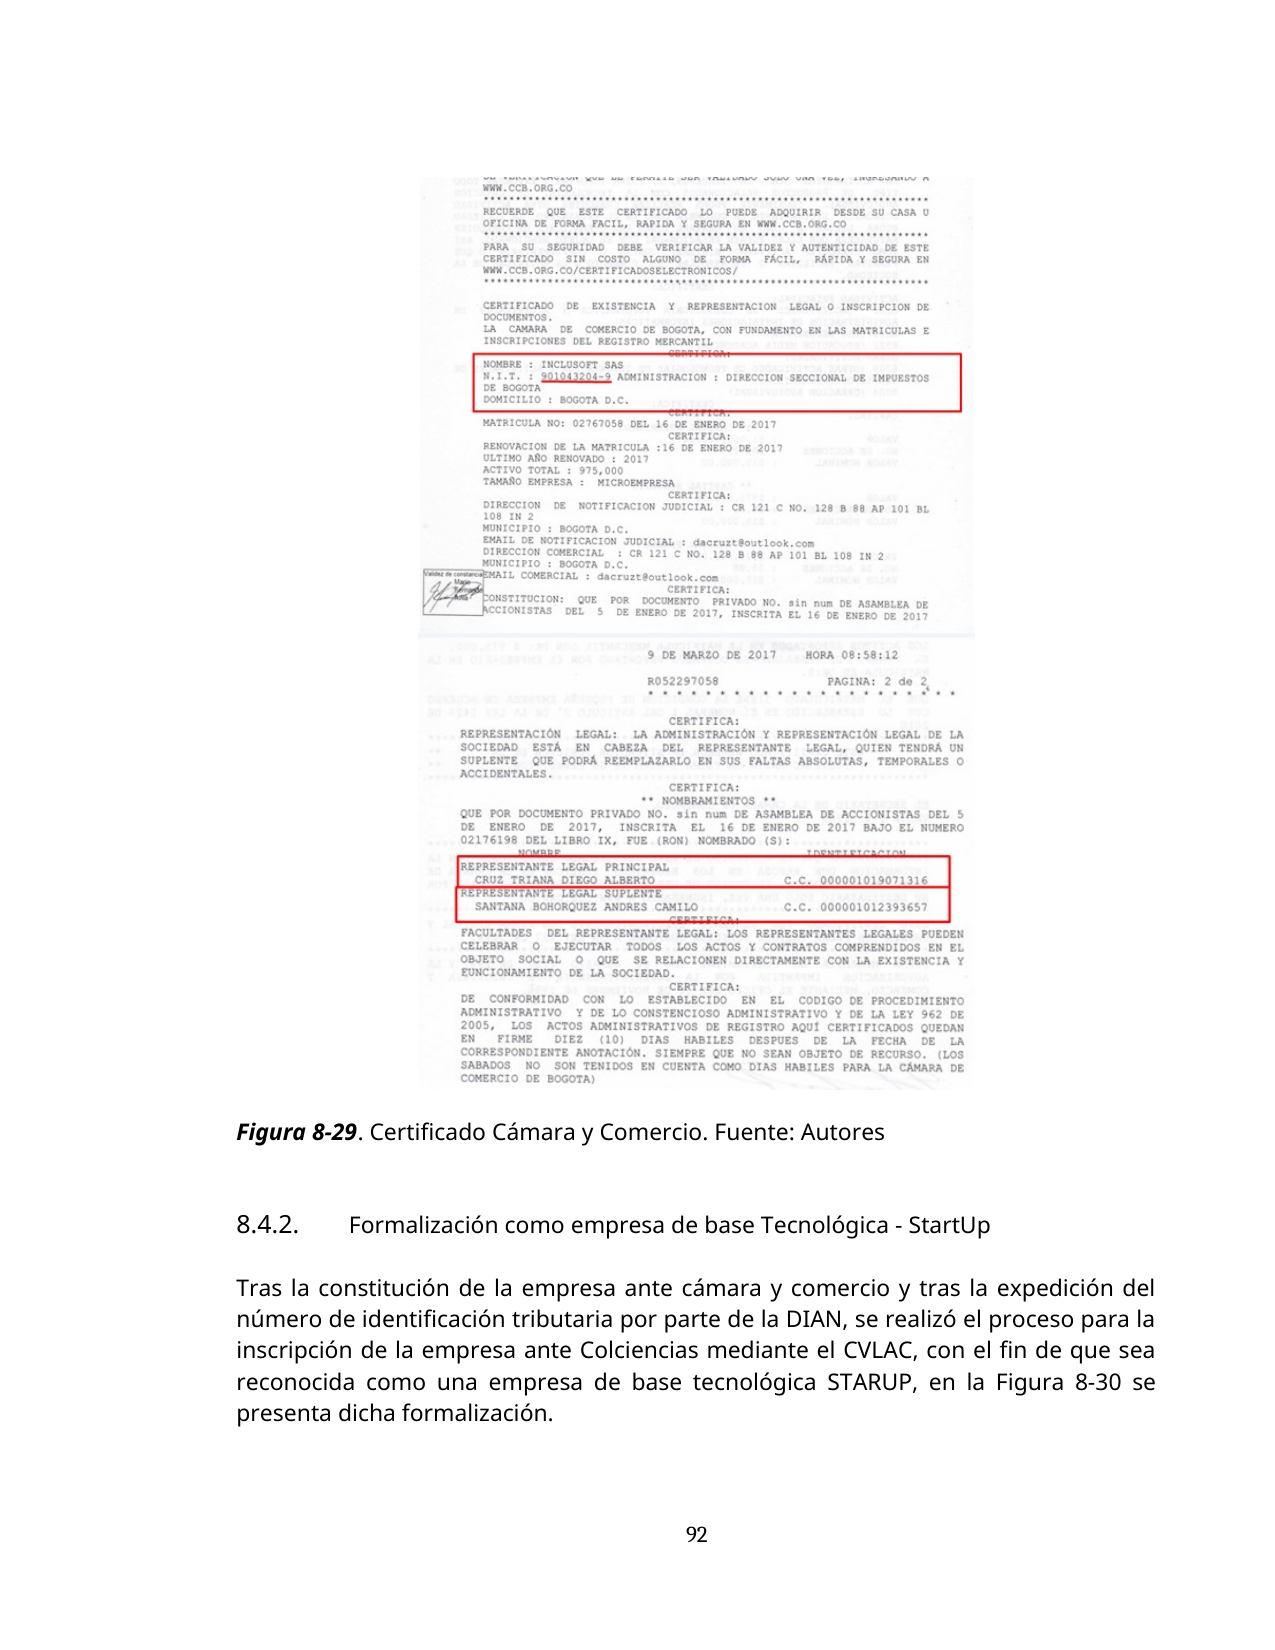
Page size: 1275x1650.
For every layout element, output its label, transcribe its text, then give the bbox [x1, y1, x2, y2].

picture [418, 177, 975, 1090]
list Formalización como empresa de base Tecnológica - StartUp [236, 1207, 1157, 1241]
text Figura 8-29. Certificado Cámara y Comercio. Fuente: Autores [236, 1116, 1157, 1148]
text Tras la constitución de la empresa ante cámara y comercio y tras la expedición del número de identificación tributaria por parte de la DIAN, se realizó el proceso para la inscripción de la empresa ante Colciencias mediante el CVLAC, con el fin de que sea reconocida como una empresa de base tecnológica STARUP, en la Figura 8-30 se presenta dicha formalización. [236, 1272, 1157, 1428]
